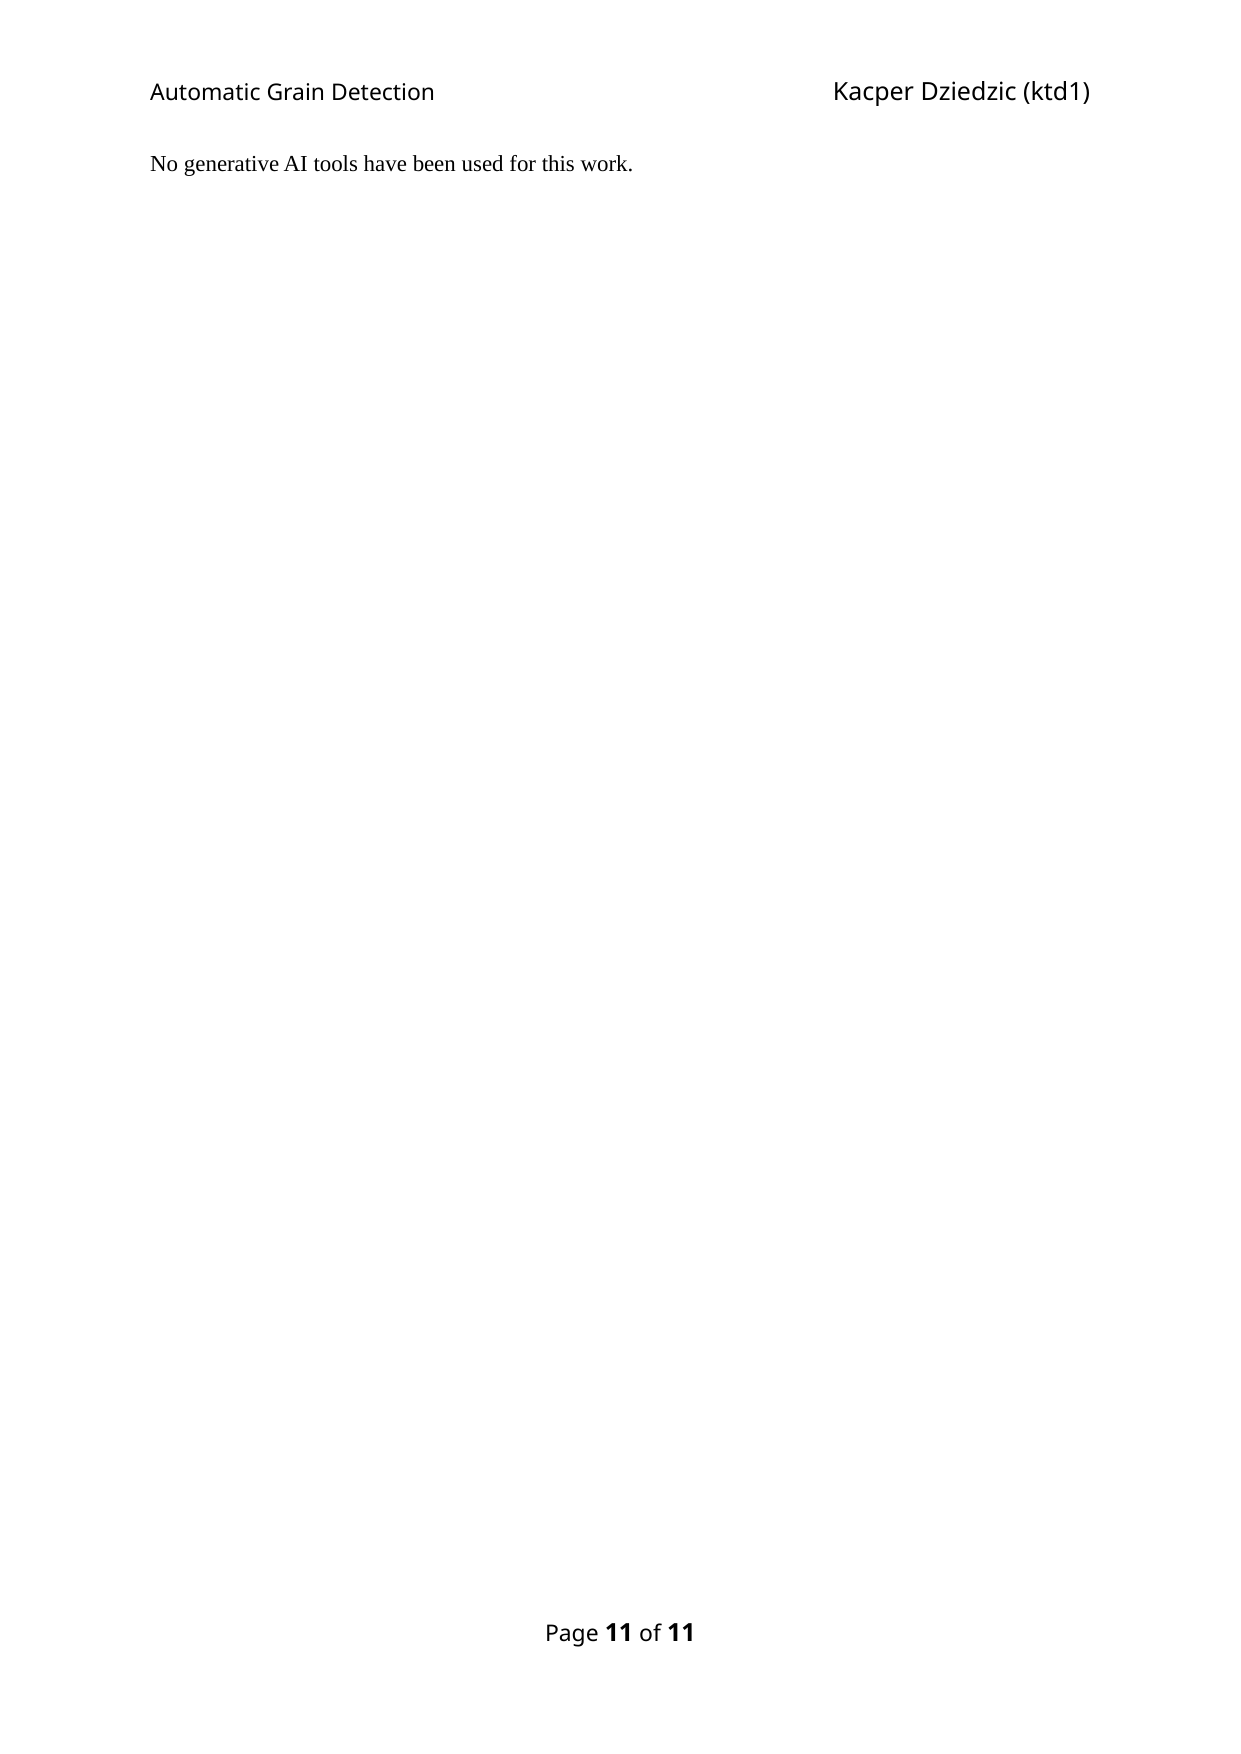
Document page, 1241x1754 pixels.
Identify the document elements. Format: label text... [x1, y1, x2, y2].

text No generative AI tools have been used for this work. [150, 150, 1090, 176]
